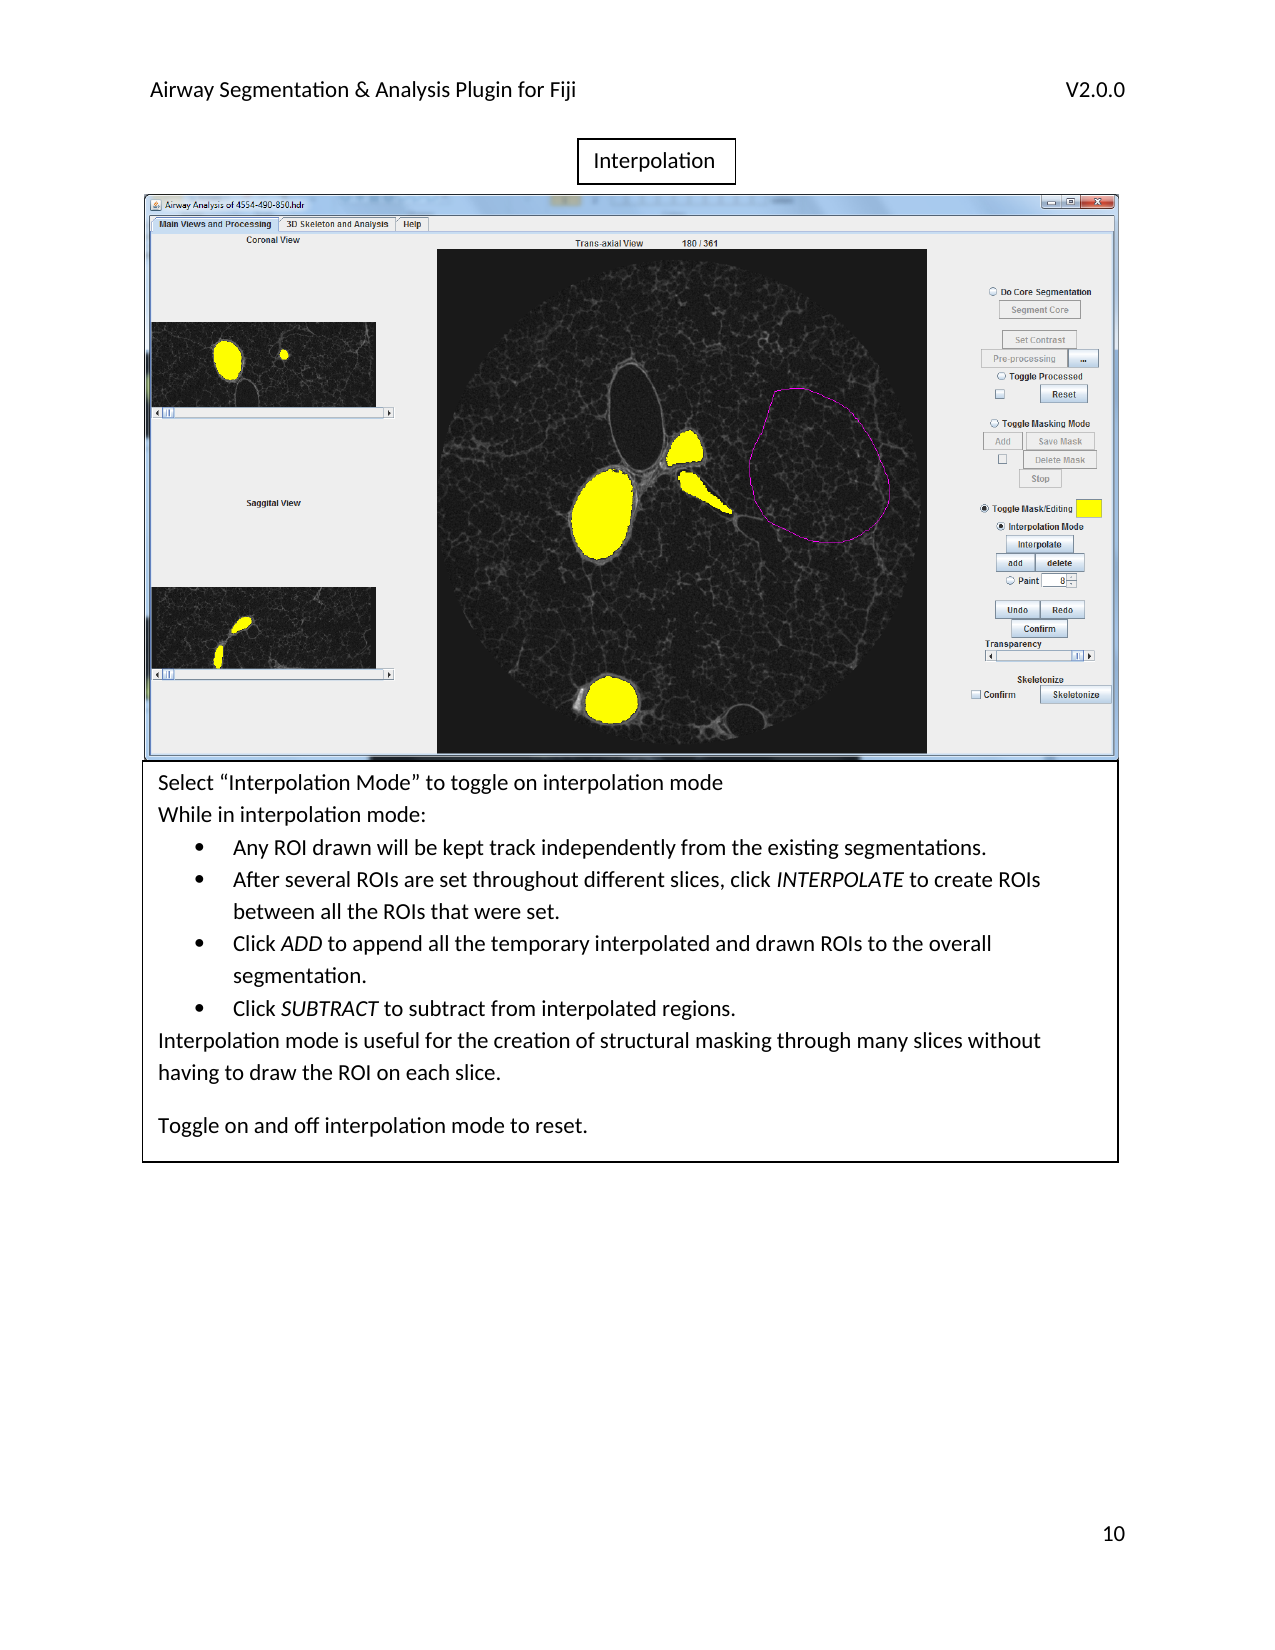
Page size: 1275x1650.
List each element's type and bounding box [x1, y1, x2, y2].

picture [144, 194, 1119, 760]
